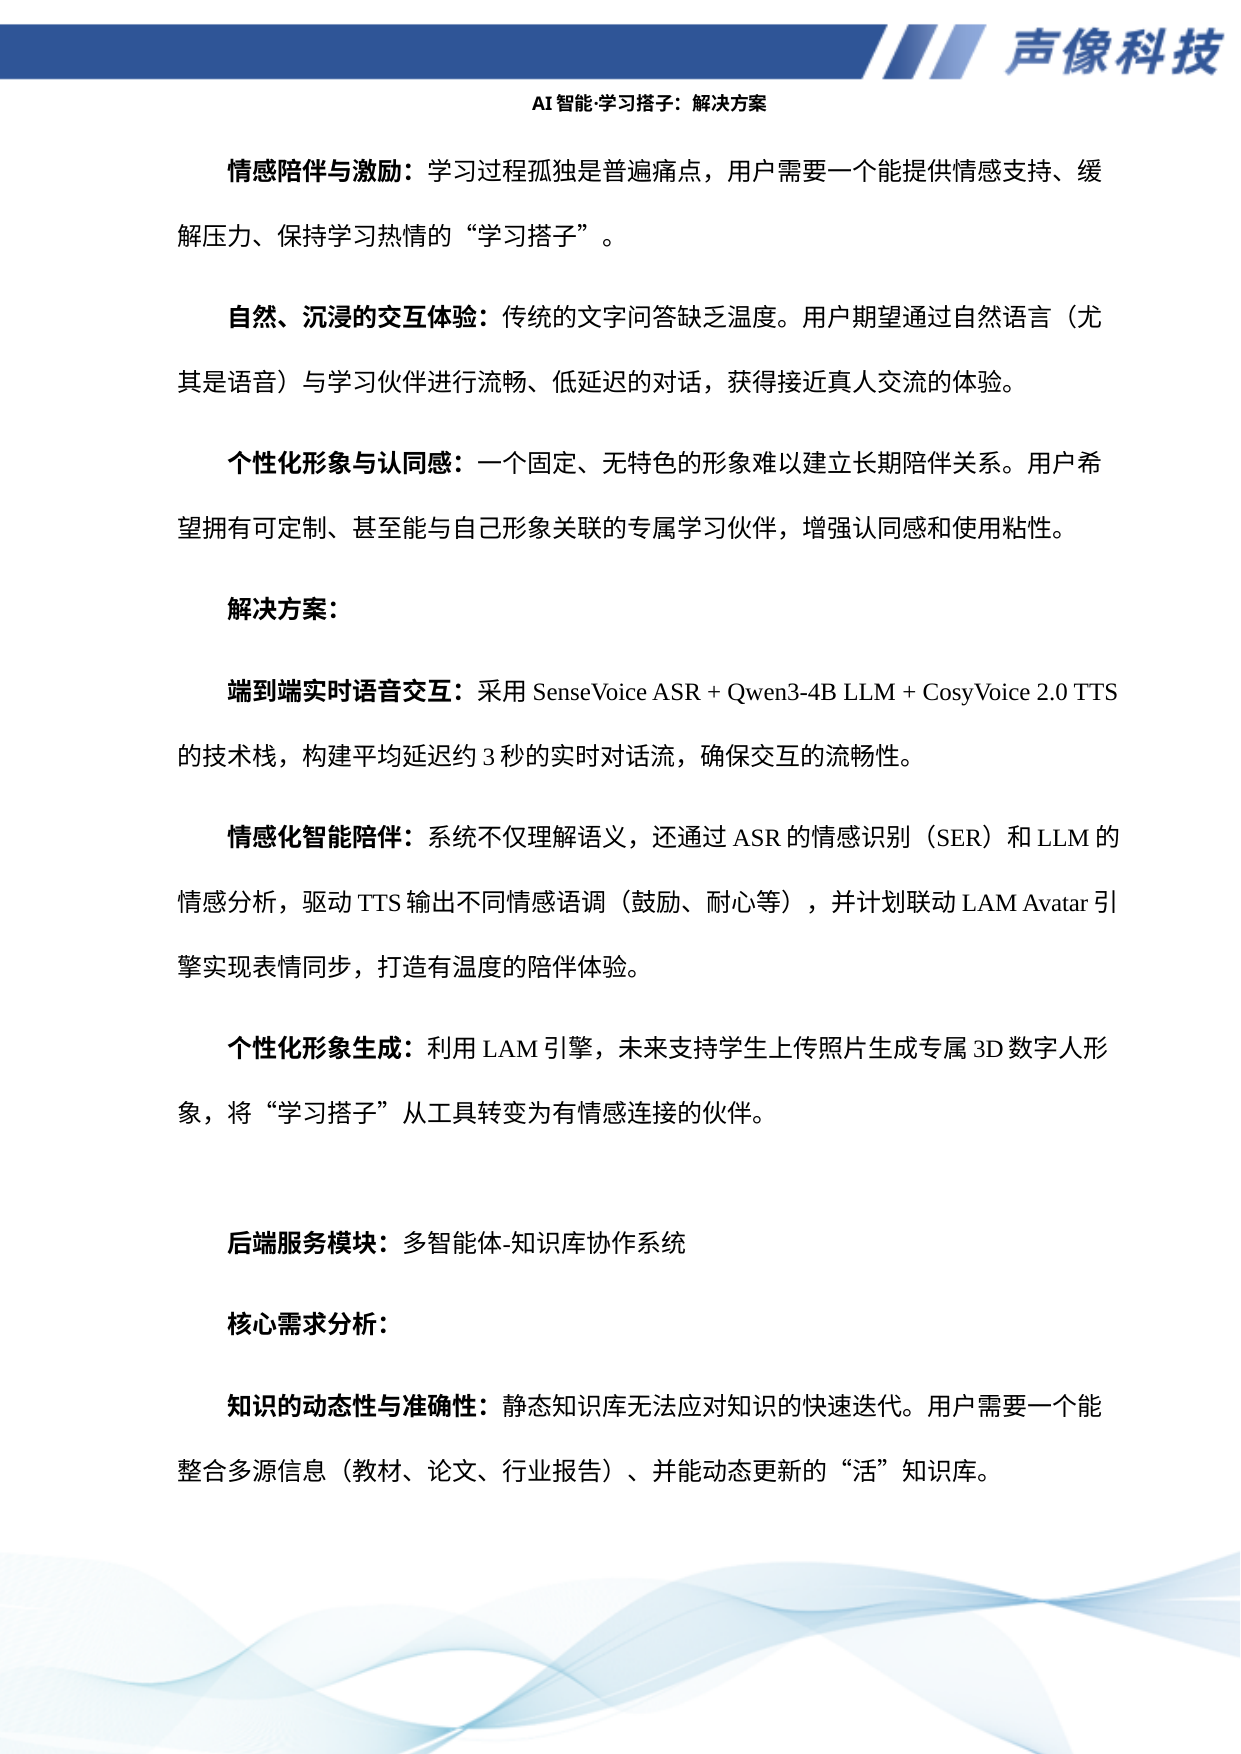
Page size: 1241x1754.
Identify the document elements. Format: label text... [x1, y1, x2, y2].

text 个性化形象生成：利用LAM引擎，未来支持学生上传照片生成专属3D数字人形象，将“学习搭子”从工具转变为有情感连接的伙伴。 [177, 1014, 1122, 1144]
text 自然、沉浸的交互体验：传统的文字问答缺乏温度。用户期望通过自然语言（尤其是语音）与学习伙伴进行流畅、低延迟的对话，获得接近真人交流的体验。 [177, 283, 1122, 413]
text 知识的动态性与准确性：静态知识库无法应对知识的快速迭代。用户需要一个能整合多源信息（教材、论文、行业报告）、并能动态更新的“活”知识库。 [177, 1372, 1122, 1502]
text 情感陪伴与激励：学习过程孤独是普遍痛点，用户需要一个能提供情感支持、缓解压力、保持学习热情的“学习搭子”。 [177, 137, 1122, 267]
text 个性化形象与认同感：一个固定、无特色的形象难以建立长期陪伴关系。用户希望拥有可定制、甚至能与自己形象关联的专属学习伙伴，增强认同感和使用粘性。 [177, 429, 1122, 559]
text 后端服务模块：多智能体-知识库协作系统 [177, 1209, 1122, 1274]
text 解决方案： [177, 575, 1122, 640]
text 端到端实时语音交互：采用SenseVoice ASR + Qwen3-4B LLM + CosyVoice 2.0 TTS的技术栈，构建平均延迟约3秒的实时对话流，确保交互的流畅性。 [177, 657, 1122, 787]
text 核心需求分析： [177, 1290, 1122, 1355]
text 情感化智能陪伴：系统不仅理解语义，还通过ASR的情感识别（SER）和LLM的情感分析，驱动TTS输出不同情感语调（鼓励、耐心等），并计划联动LAM Avatar引擎实现表情同步，打造有温度的陪伴体验。 [177, 803, 1122, 998]
picture [0, 0, 1241, 1754]
